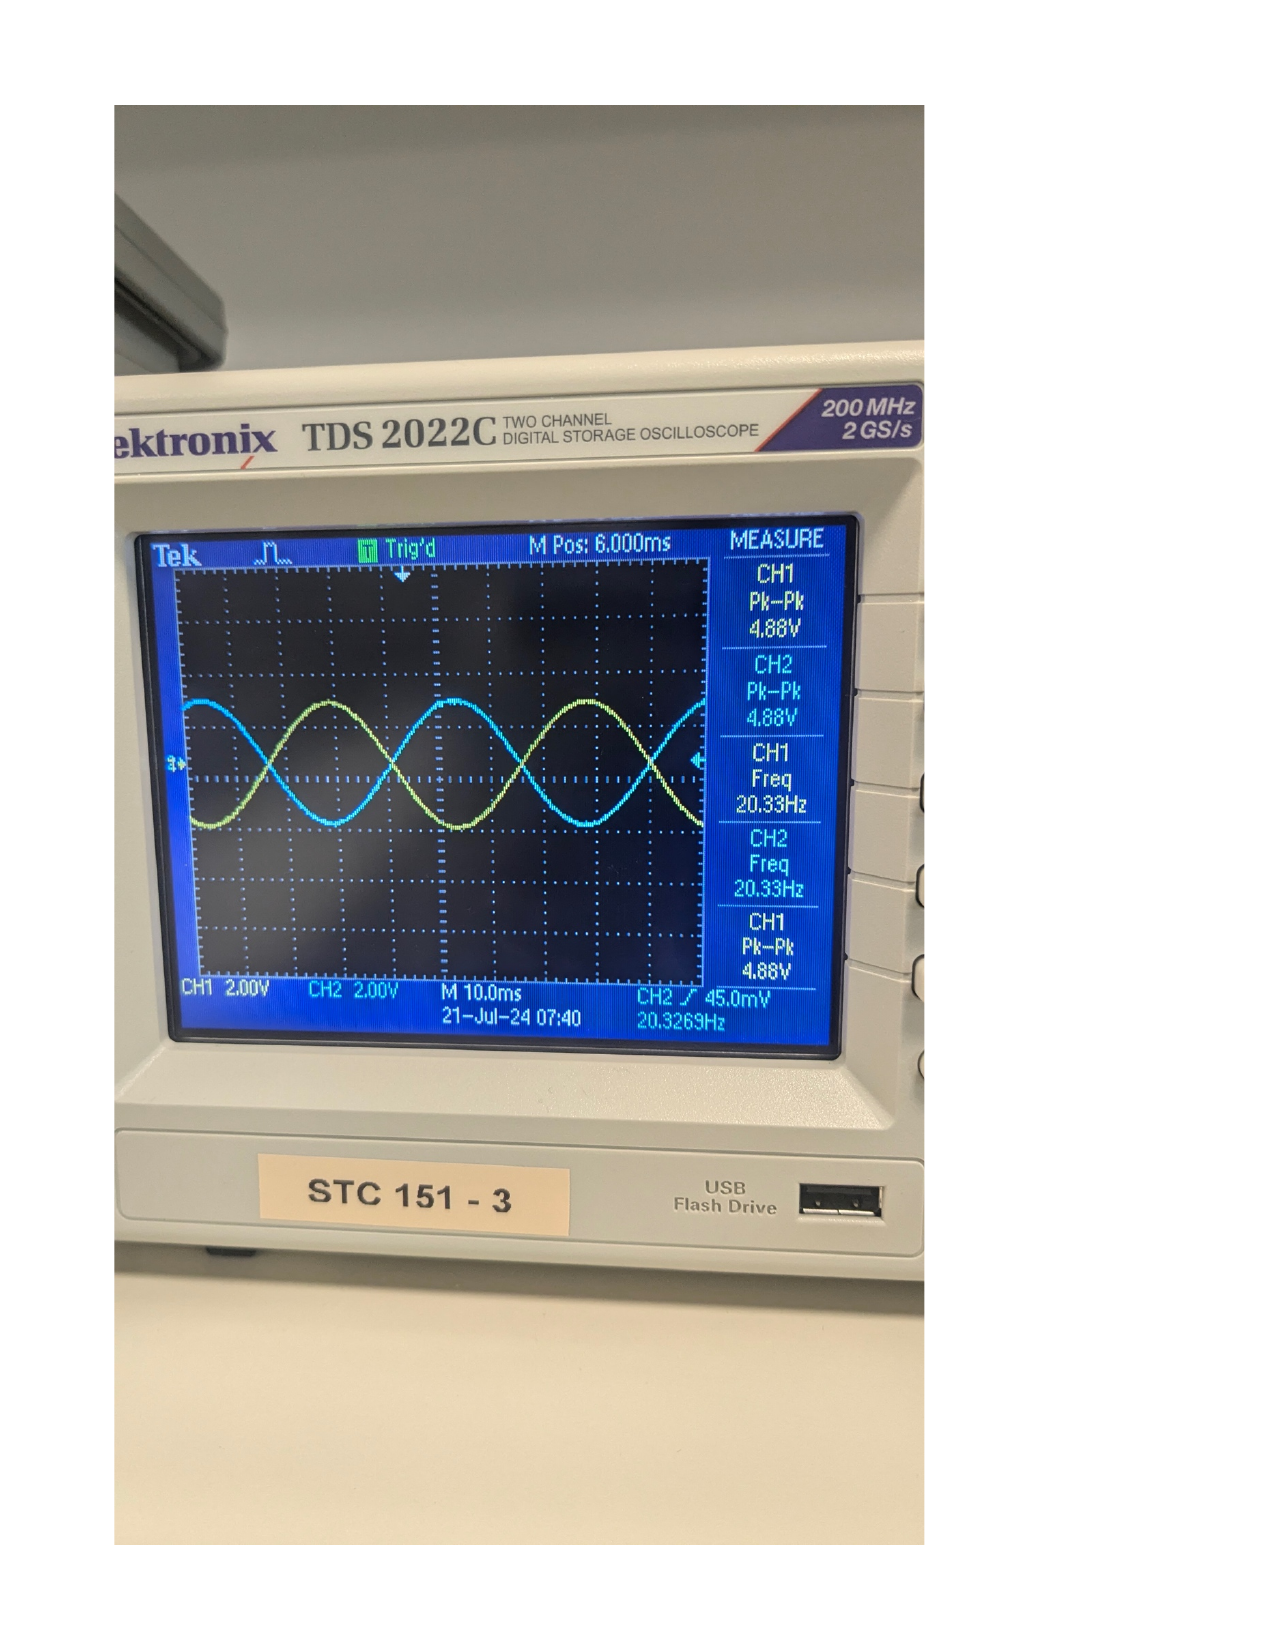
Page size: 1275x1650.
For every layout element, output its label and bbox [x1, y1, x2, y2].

picture [114, 105, 925, 1545]
